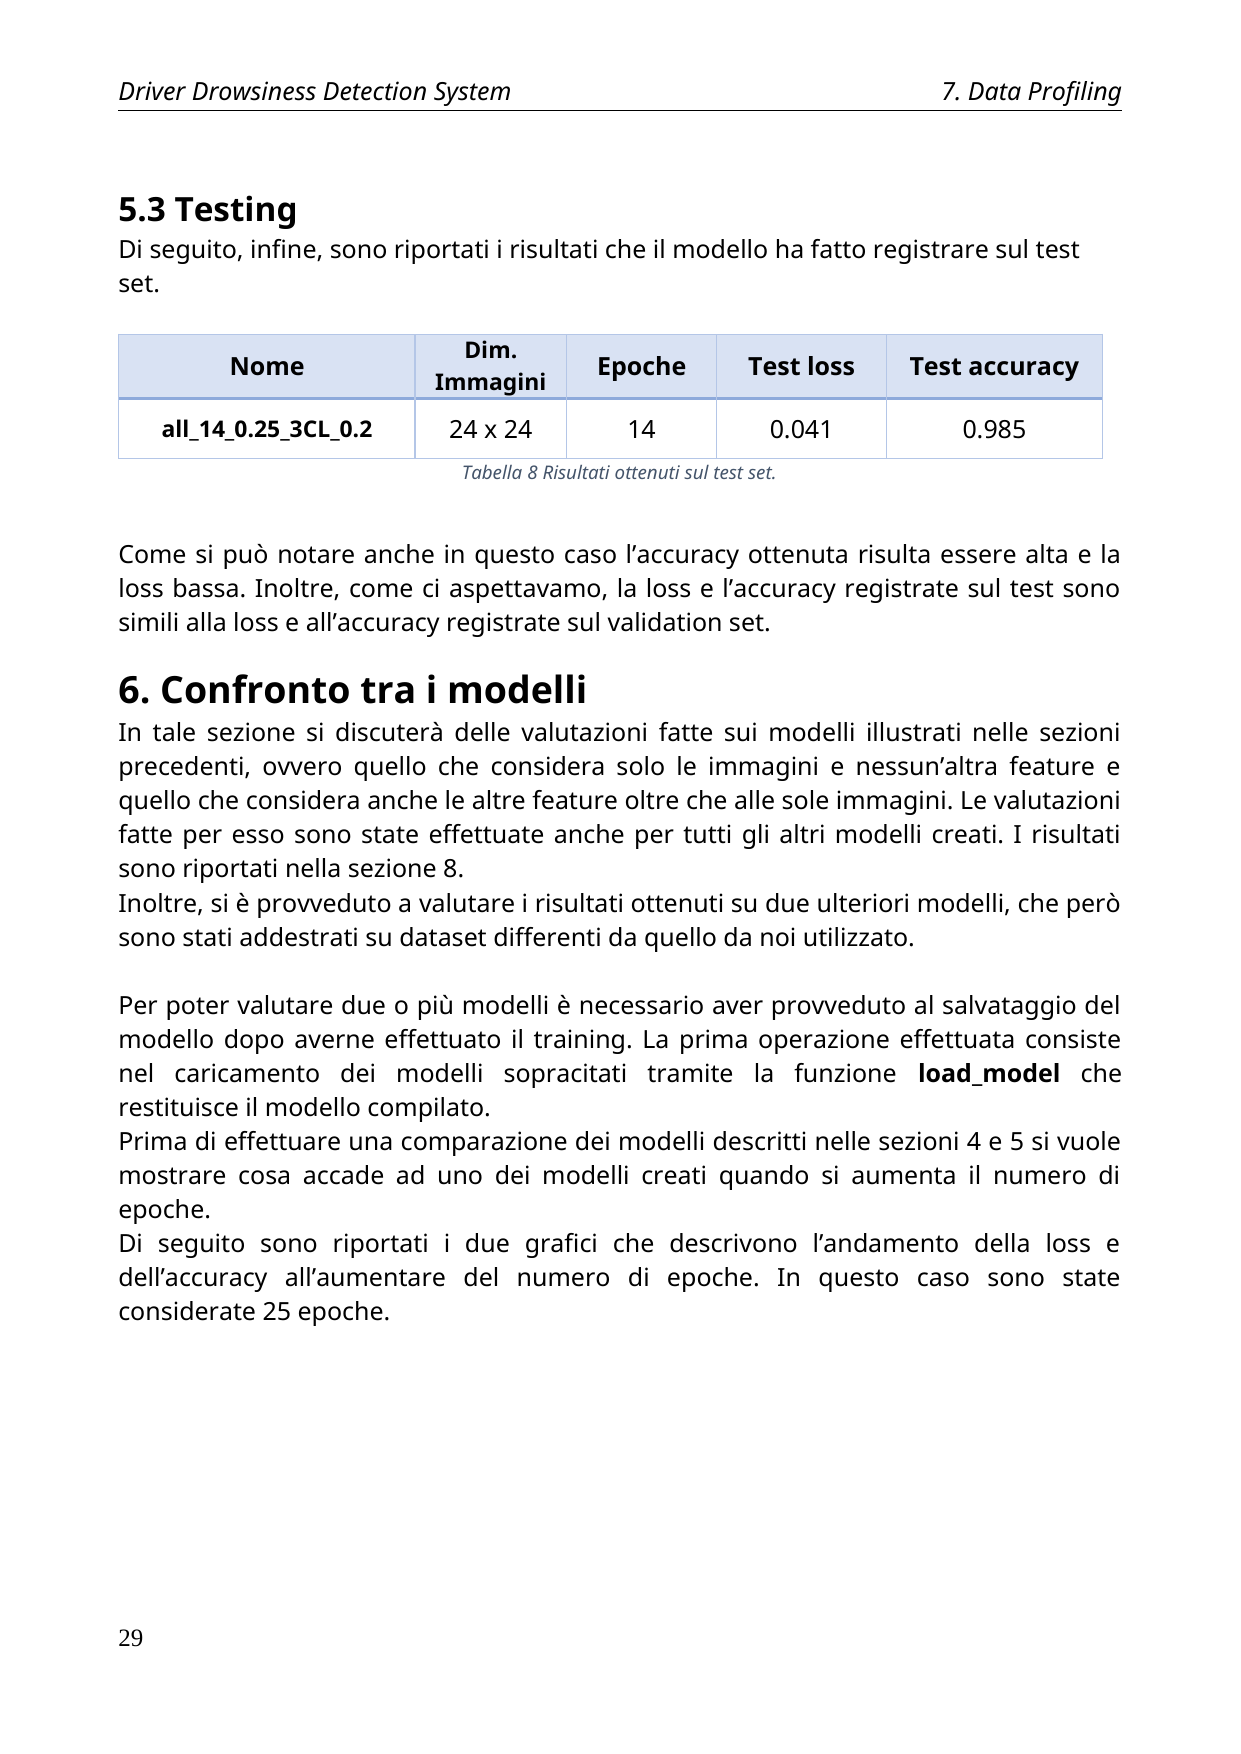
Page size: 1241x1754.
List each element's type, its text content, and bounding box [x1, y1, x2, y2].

table_cell 14 [567, 400, 716, 458]
table_header Nome [119, 335, 414, 397]
table_header Test accuracy [887, 335, 1102, 397]
text Di seguito, infine, sono riportati i risultati che il modello ha fatto registrare sul test set. [118, 231, 1122, 299]
text In tale sezione si discuterà delle valutazioni fatte sui modelli illustrati nelle sezioni precedenti, ovvero quello che considera solo le immagini e nessun’altra feature e quello che considera anche le altre feature oltre che alle sole immagini. Le valutazioni fatte per esso sono state effettuate anche per tutti gli altri modelli creati. I risultati sono riportati nella sezione 8. [118, 715, 1122, 885]
text Come si può notare anche in questo caso l’accuracy ottenuta risulta essere alta e la loss bassa. Inoltre, come ci aspettavamo, la loss e l’accuracy registrate sul test sono simili alla loss e all’accuracy registrate sul validation set. [118, 537, 1122, 639]
text Tabella 8 Risultati ottenuti sul test set. [118, 459, 1122, 484]
table_cell all_14_0.25_3CL_0.2 [119, 400, 414, 458]
text Inoltre, si è provveduto a valutare i risultati ottenuti su due ulteriori modelli, che però sono stati addestrati su dataset differenti da quello da noi utilizzato. [118, 885, 1122, 953]
text Prima di effettuare una comparazione dei modelli descritti nelle sezioni 4 e 5 si vuole mostrare cosa accade ad uno dei modelli creati quando si aumenta il numero di epoche. [118, 1124, 1122, 1226]
table_header Dim. Immagini [416, 335, 566, 397]
subtitle 6. Confronto tra i modelli [118, 664, 1122, 715]
subtitle 5.3 Testing [118, 186, 1122, 231]
table_header Epoche [567, 335, 716, 397]
text Per poter valutare due o più modelli è necessario aver provveduto al salvataggio del modello dopo averne effettuato il training. La prima operazione effettuata consiste nel caricamento dei modelli sopracitati tramite la funzione load_model che restituisce il modello compilato. [118, 987, 1122, 1124]
text Di seguito sono riportati i due grafici che descrivono l’andamento della loss e dell’accuracy all’aumentare del numero di epoche. In questo caso sono state considerate 25 epoche. [118, 1226, 1122, 1328]
table_cell 0.985 [887, 400, 1102, 458]
table_header Test loss [717, 335, 886, 397]
table_cell 24 x 24 [416, 400, 566, 458]
table_cell 0.041 [717, 400, 886, 458]
